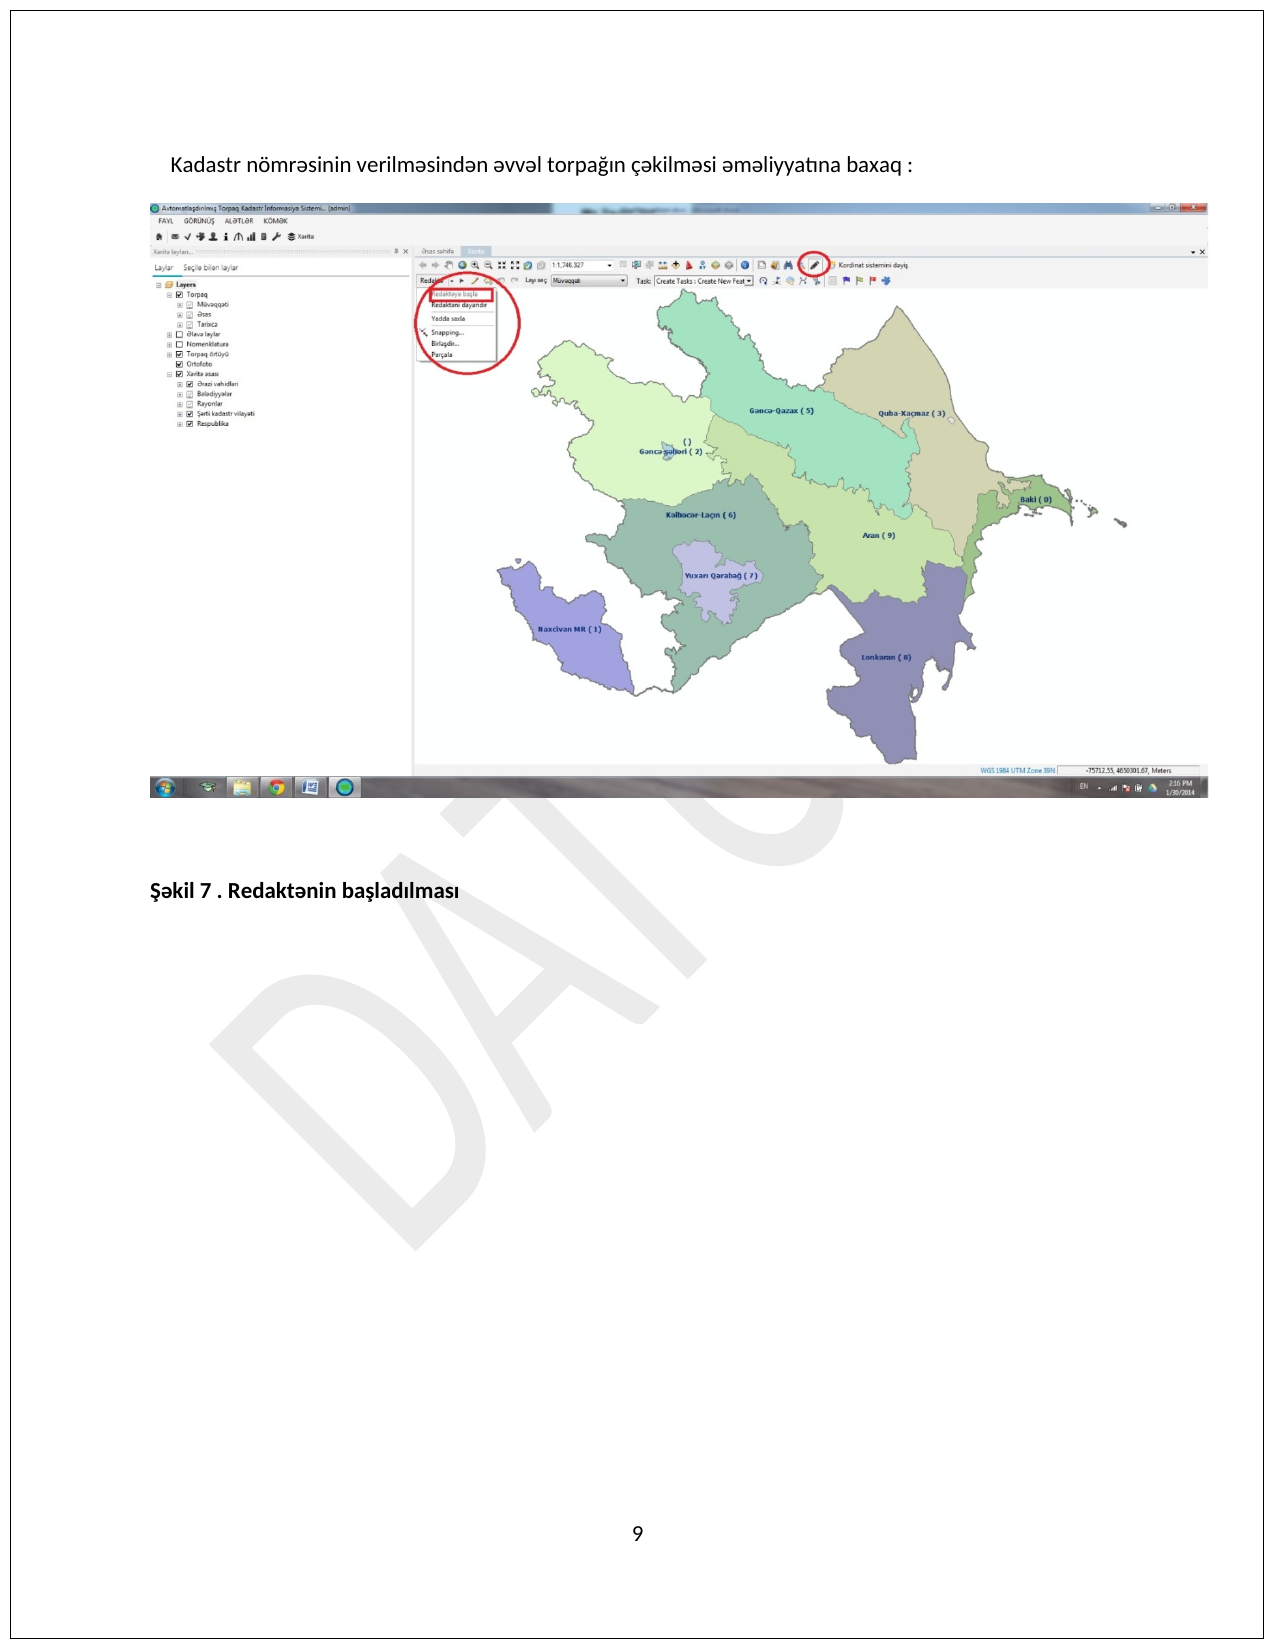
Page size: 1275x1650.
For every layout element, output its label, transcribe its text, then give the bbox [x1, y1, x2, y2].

picture [150, 203, 1210, 798]
text Şəkil 7 . Redaktənin başladılması [150, 876, 1125, 904]
text Kadastr nömrəsinin verilməsindən əvvəl torpağın çəkilməsi əməliyyatına baxaq : [150, 150, 1125, 178]
